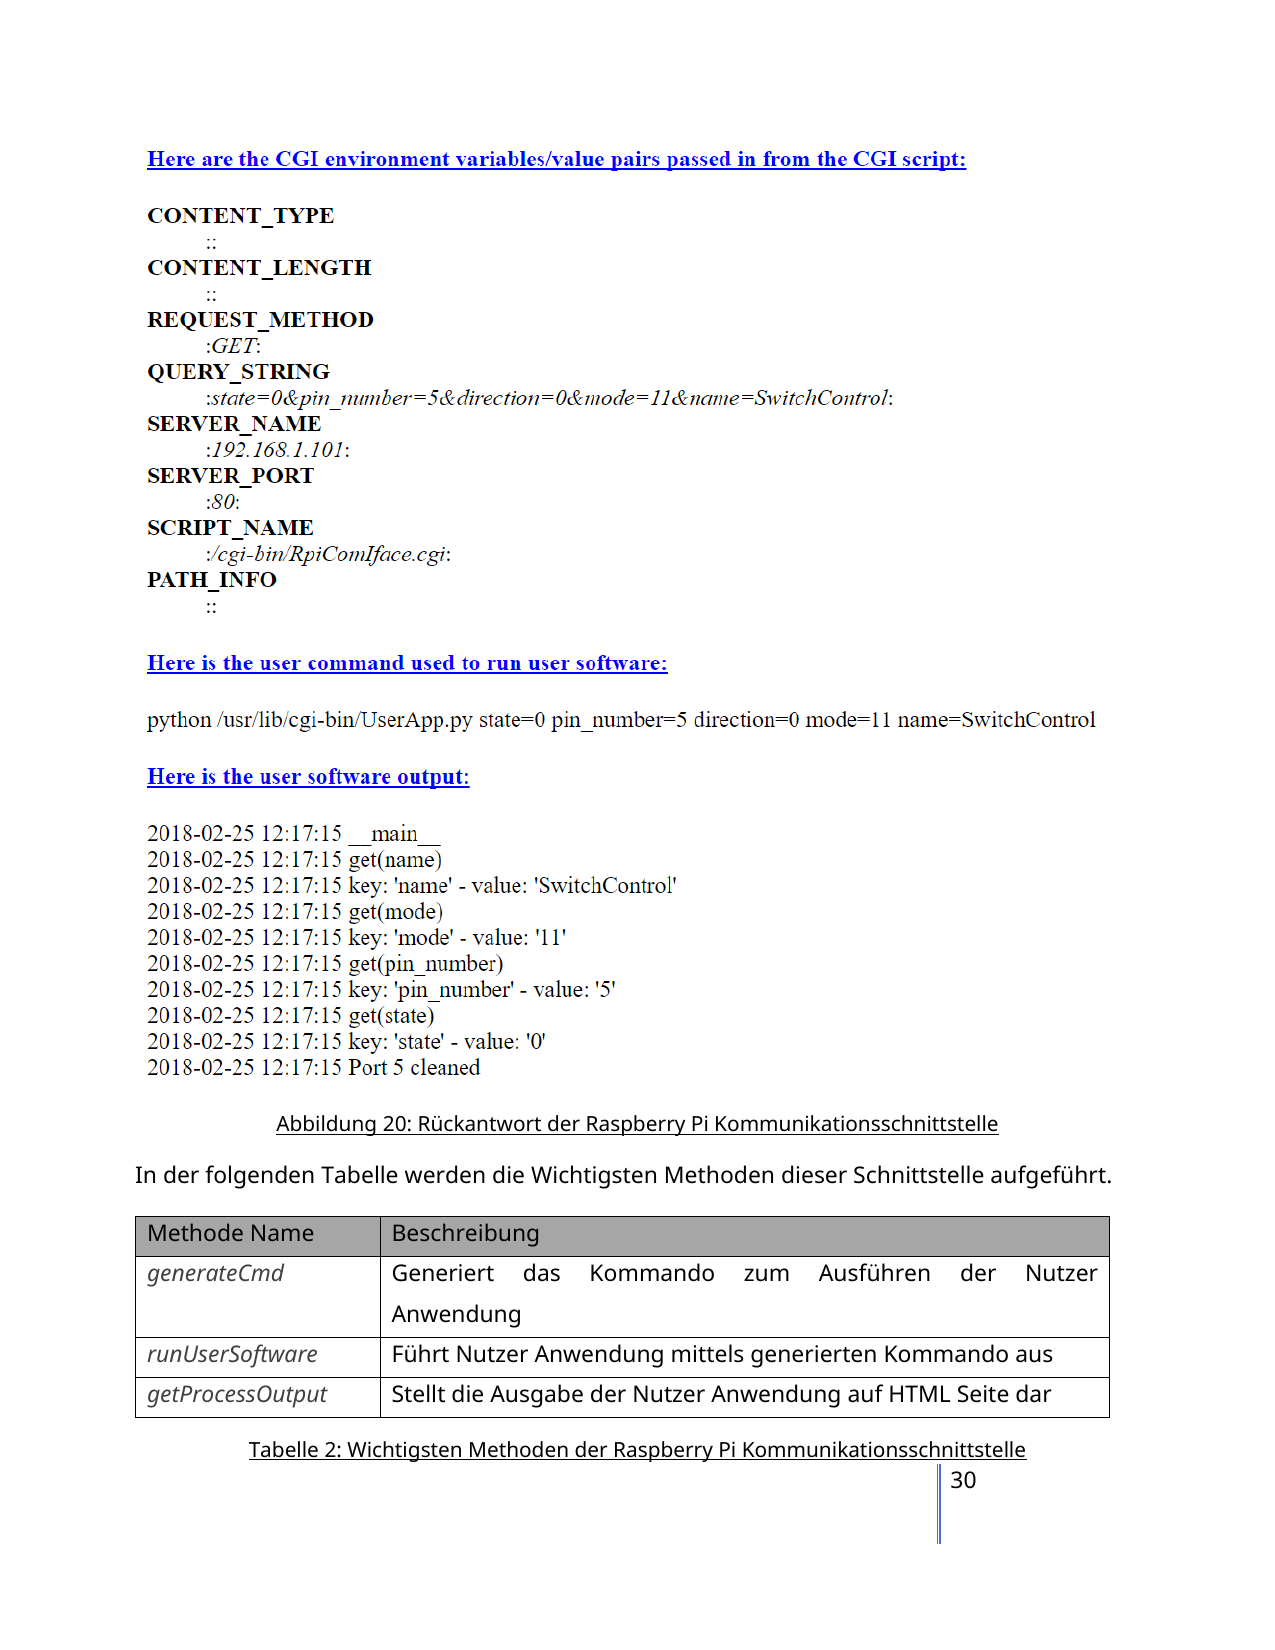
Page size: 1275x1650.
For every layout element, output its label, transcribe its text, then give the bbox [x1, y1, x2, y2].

table_cell generateCmd [136, 1257, 380, 1337]
table_cell runUserSoftware [136, 1338, 380, 1377]
text In der folgenden Tabelle werden die Wichtigsten Methoden dieser Schnittstelle aufgeführt. [135, 1159, 1140, 1190]
picture [135, 135, 1101, 1084]
table_header Methode Name [136, 1217, 380, 1256]
table_cell Generiert das Kommando zum Ausführen der Nutzer Anwendung [381, 1257, 1109, 1337]
table_header Beschreibung [381, 1217, 1109, 1256]
table_cell getProcessOutput [136, 1378, 380, 1417]
table_cell Stellt die Ausgabe der Nutzer Anwendung auf HTML Seite dar [381, 1378, 1109, 1417]
table_cell Führt Nutzer Anwendung mittels generierten Kommando aus [381, 1338, 1109, 1377]
